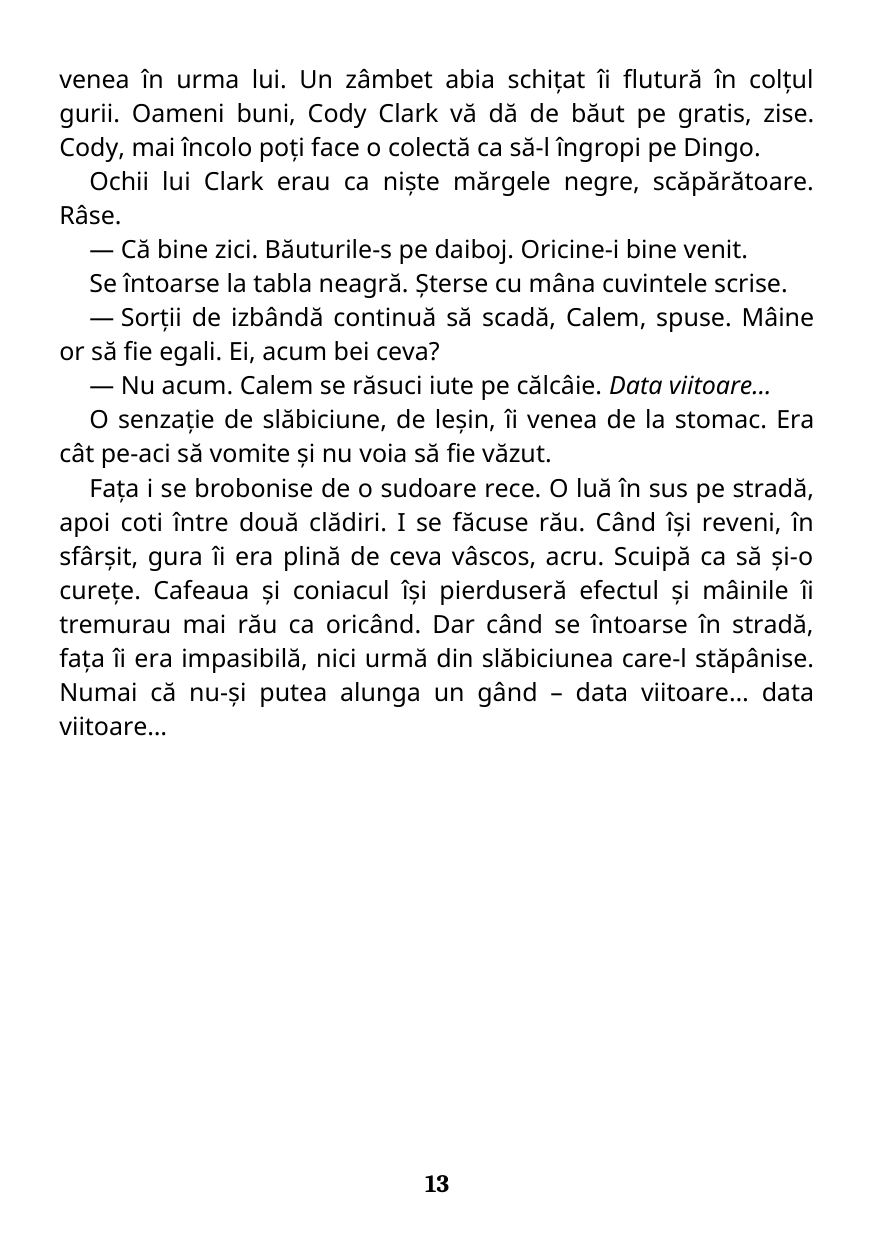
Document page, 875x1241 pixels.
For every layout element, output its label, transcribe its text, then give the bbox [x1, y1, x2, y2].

text O senzaţie de slăbiciune, de leşin, îi venea de la stomac. Era cât pe-aci să vomite şi nu voia să fie văzut. [59, 402, 815, 470]
text Se întoarse la tabla neagră. Şterse cu mâna cuvintele scrise. [59, 266, 815, 300]
text Faţa i se brobonise de o sudoare rece. O luă în sus pe stradă, apoi coti între două clădiri. I se făcuse rău. Când îşi reveni, în sfârşit, gura îi era plină de ceva vâscos, acru. Scuipă ca să şi-o cureţe. Cafeaua şi coniacul îşi pierduseră efectul şi mâinile îi tremurau mai rău ca oricând. Dar când se întoarse în stradă, faţa îi era impasibilă, nici urmă din slăbiciunea care-l stăpânise. Numai că nu-şi putea alunga un gând – data viitoare… data viitoare… [59, 470, 815, 743]
text — Sorţii de izbândă continuă să scadă, Calem, spuse. Mâine or să fie egali. Ei, acum bei ceva? [59, 300, 815, 368]
text Ochii lui Clark erau ca nişte mărgele negre, scăpărătoare. Râse. [59, 164, 815, 232]
text — Nu acum. Calem se răsuci iute pe călcâie. Data viitoare… [59, 368, 815, 402]
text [59, 61, 815, 164]
text — Că bine zici. Băuturile-s pe daiboj. Oricine-i bine venit. [59, 232, 815, 266]
